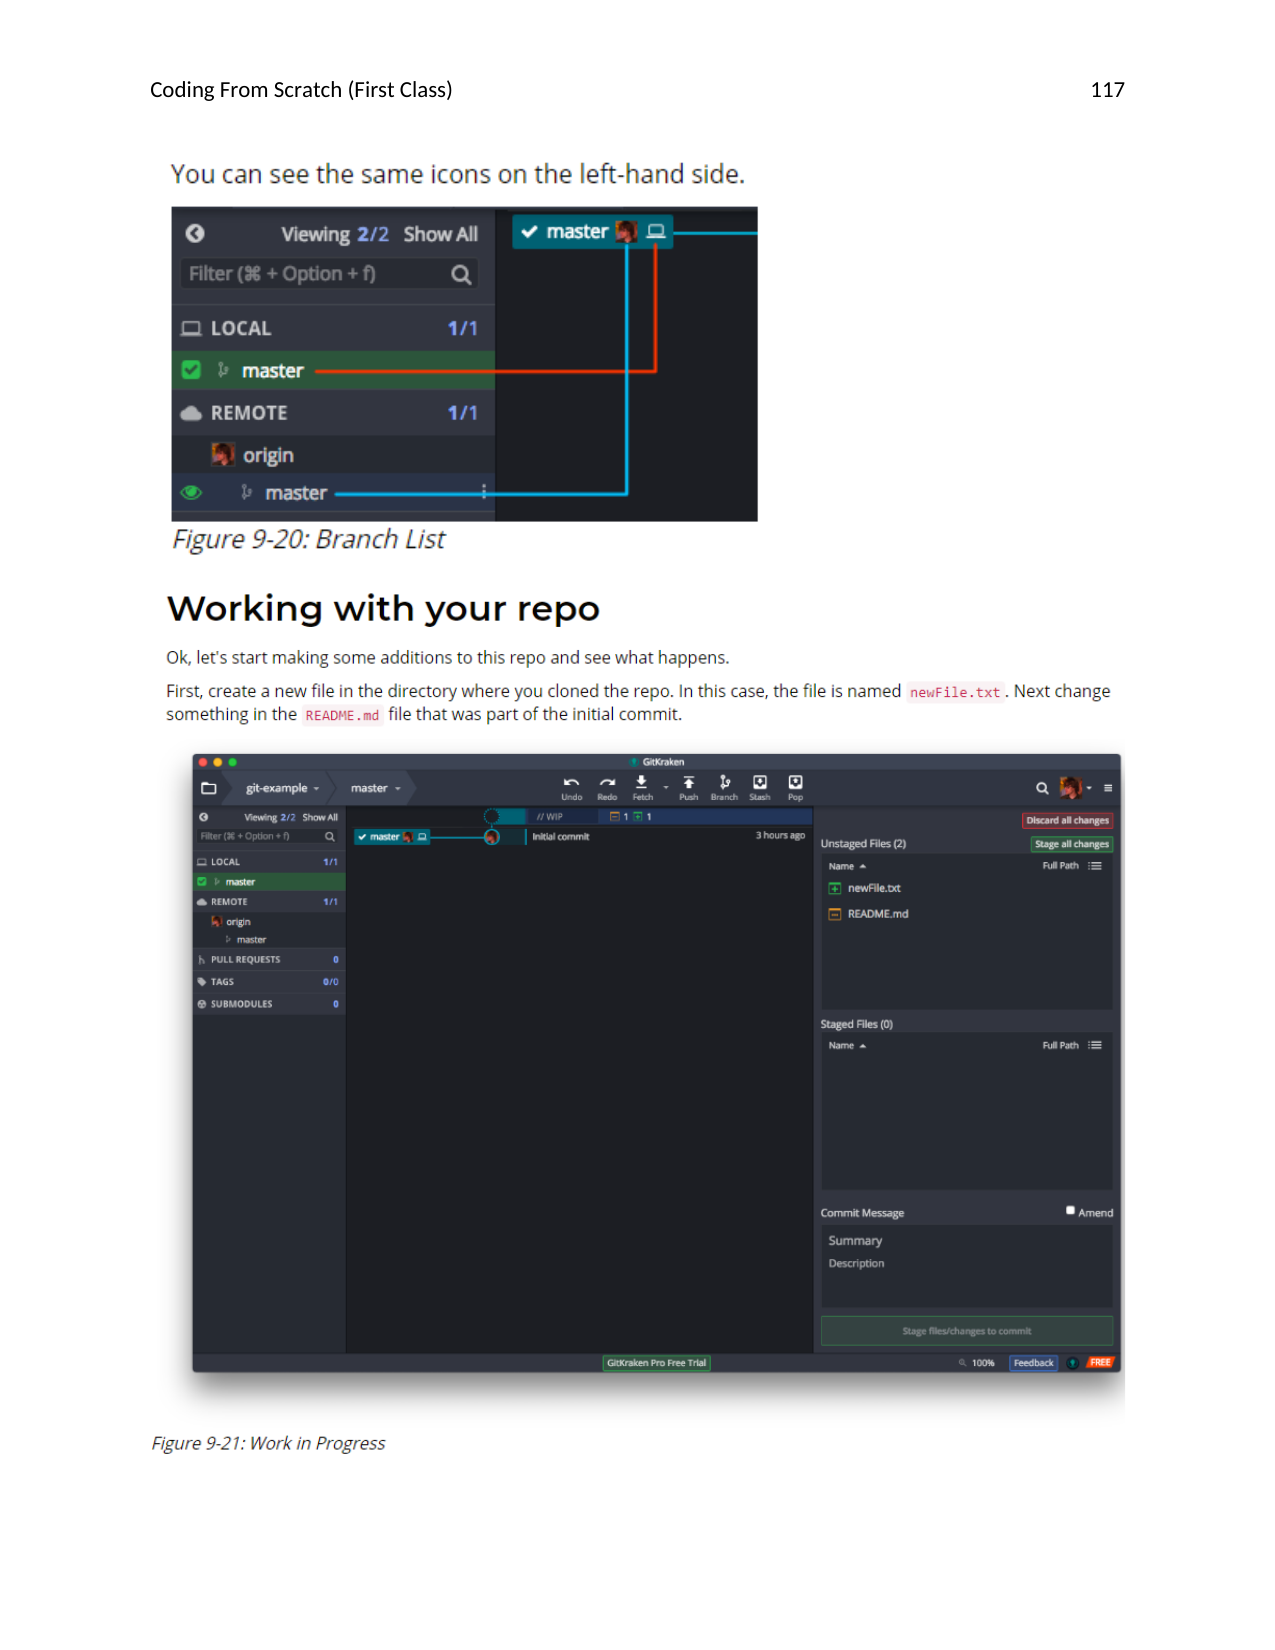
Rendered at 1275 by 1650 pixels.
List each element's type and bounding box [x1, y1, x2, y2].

picture [150, 585, 1125, 738]
picture [150, 739, 1125, 1456]
picture [150, 150, 819, 583]
